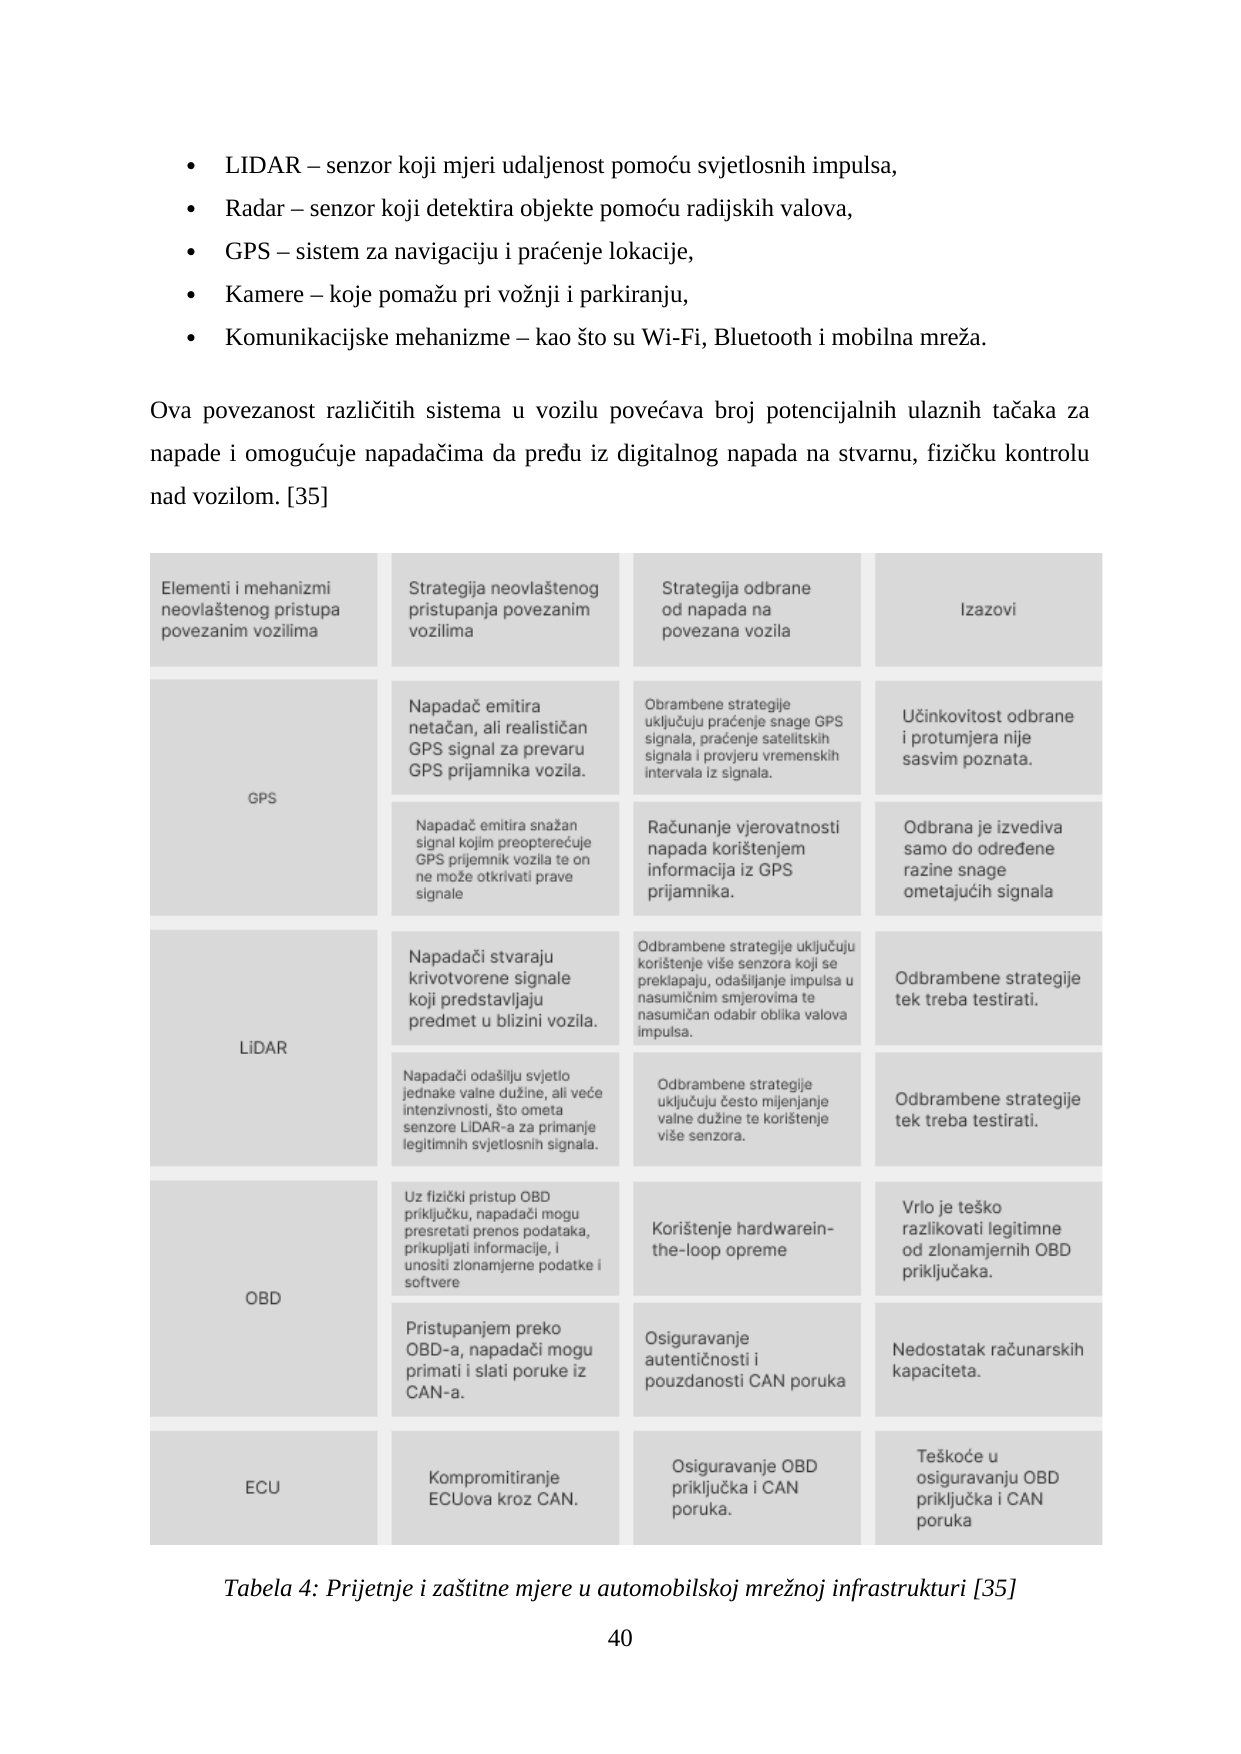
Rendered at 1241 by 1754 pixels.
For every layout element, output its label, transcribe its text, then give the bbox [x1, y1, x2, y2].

text Ova povezanost različitih sistema u vozilu povećava broj potencijalnih ulaznih tačaka za napade i omogućuje napadačima da pređu iz digitalnog napada na stvarnu, fizičku kontrolu nad vozilom. [35] [150, 395, 1090, 510]
list Kamere – koje pomažu pri vožnji i parkiranju, [187, 279, 1090, 308]
text Tabela 4: Prijetnje i zaštitne mjere u automobilskoj mrežnoj infrastrukturi [35] [150, 1573, 1090, 1602]
list GPS – sistem za navigaciju i praćenje lokacije, [187, 236, 1090, 265]
list Komunikacijske mehanizme – kao što su Wi-Fi, Bluetooth i mobilna mreža. [187, 322, 1090, 351]
list LIDAR – senzor koji mjeri udaljenost pomoću svjetlosnih impulsa, [187, 150, 1090, 179]
list Radar – senzor koji detektira objekte pomoću radijskih valova, [187, 193, 1090, 222]
picture [150, 553, 1103, 1545]
